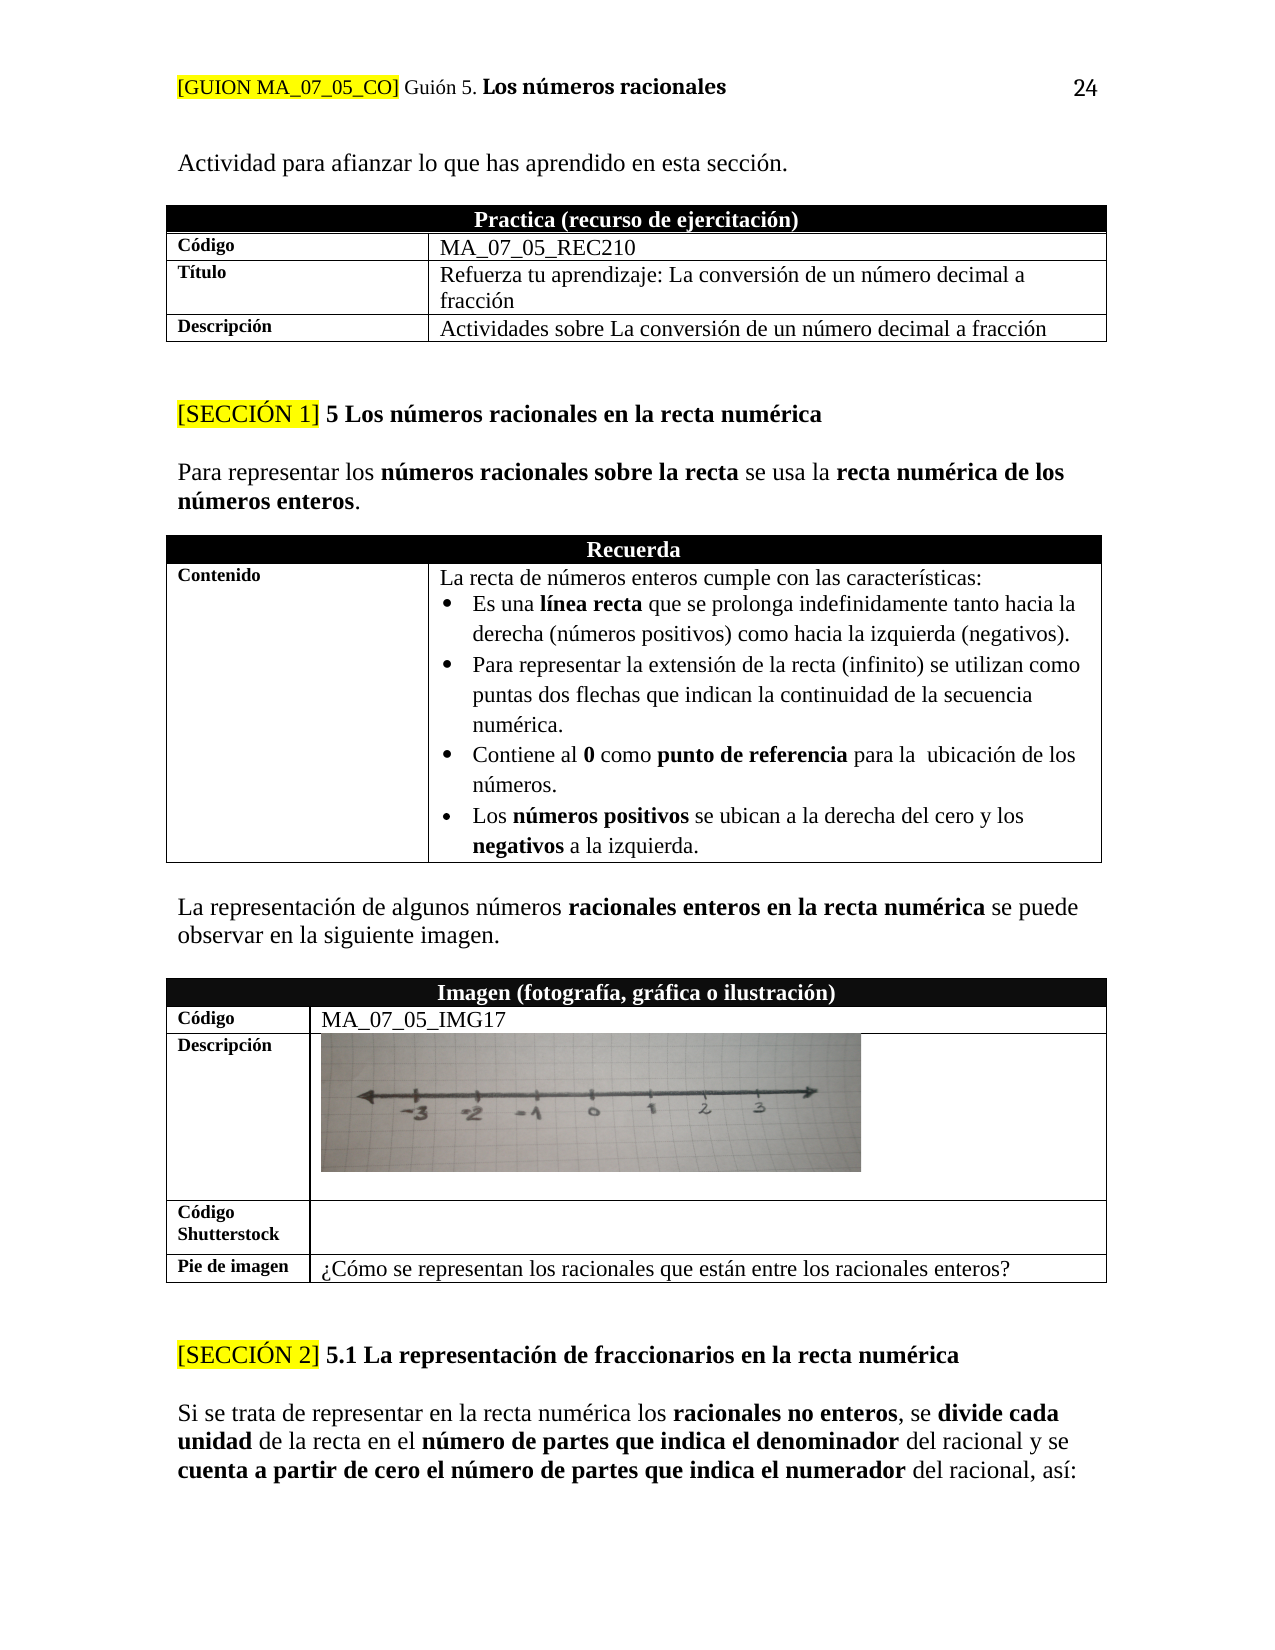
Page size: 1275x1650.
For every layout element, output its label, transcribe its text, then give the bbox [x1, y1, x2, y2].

table_cell Código [167, 1007, 309, 1033]
table_cell La recta de números enteros cumple con las características: Es una línea recta que se prolonga indefinidamente tanto hacia la derecha (números positivos) como hacia la izquierda (negativos). Para representar la extensión de la recta (infinito) se utilizan como puntas dos flechas que indican la continuidad de la secuencia numérica. Contiene al 0 como punto de referencia para la ubicación de los números. Los números positivos se ubican a la derecha del cero y los negativos a la izquierda. [429, 564, 1101, 862]
text Actividad para afianzar lo que has aprendido en esta sección. [177, 148, 1098, 176]
table_cell Contenido [167, 564, 428, 862]
table_cell Descripción [167, 315, 428, 341]
table_cell MA_07_05_IMG17 [311, 1007, 1106, 1033]
table_cell [311, 1034, 1106, 1200]
table_cell Pie de imagen [167, 1255, 309, 1282]
table_cell Actividades sobre La conversión de un número decimal a fracción [429, 315, 1106, 341]
table_header Imagen (fotografía, gráfica o ilustración) [167, 979, 1106, 1006]
table_cell Código [167, 234, 428, 260]
table_cell MA_07_05_REC210 [429, 234, 1106, 260]
table_header Practica (recurso de ejercitación) [167, 206, 1106, 232]
text Si se trata de representar en la recta numérica los racionales no enteros, se divide cada unidad de la recta en el número de partes que indica el denominador del racional y se cuenta a partir de cero el número de partes que indica el numerador del racional, así: [177, 1398, 1098, 1484]
table_cell Refuerza tu aprendizaje: La conversión de un número decimal a fracción [429, 261, 1106, 314]
picture [321, 1033, 862, 1172]
text [SECCIÓN 1] 5 Los números racionales en la recta numérica [177, 399, 1098, 428]
table_header Recuerda [167, 536, 1101, 563]
text La representación de algunos números racionales enteros en la recta numérica se puede observar en la siguiente imagen. [177, 892, 1098, 949]
table_cell ¿Cómo se representan los racionales que están entre los racionales enteros? [311, 1255, 1106, 1282]
table_cell Código Shutterstock [167, 1201, 309, 1254]
text [SECCIÓN 2] 5.1 La representación de fraccionarios en la recta numérica [319, 1340, 1098, 1369]
text Para representar los números racionales sobre la recta se usa la recta numérica de los números enteros. [177, 457, 1098, 514]
table_cell Descripción [167, 1034, 309, 1200]
table_cell Título [167, 261, 428, 314]
table_cell [311, 1201, 1106, 1254]
